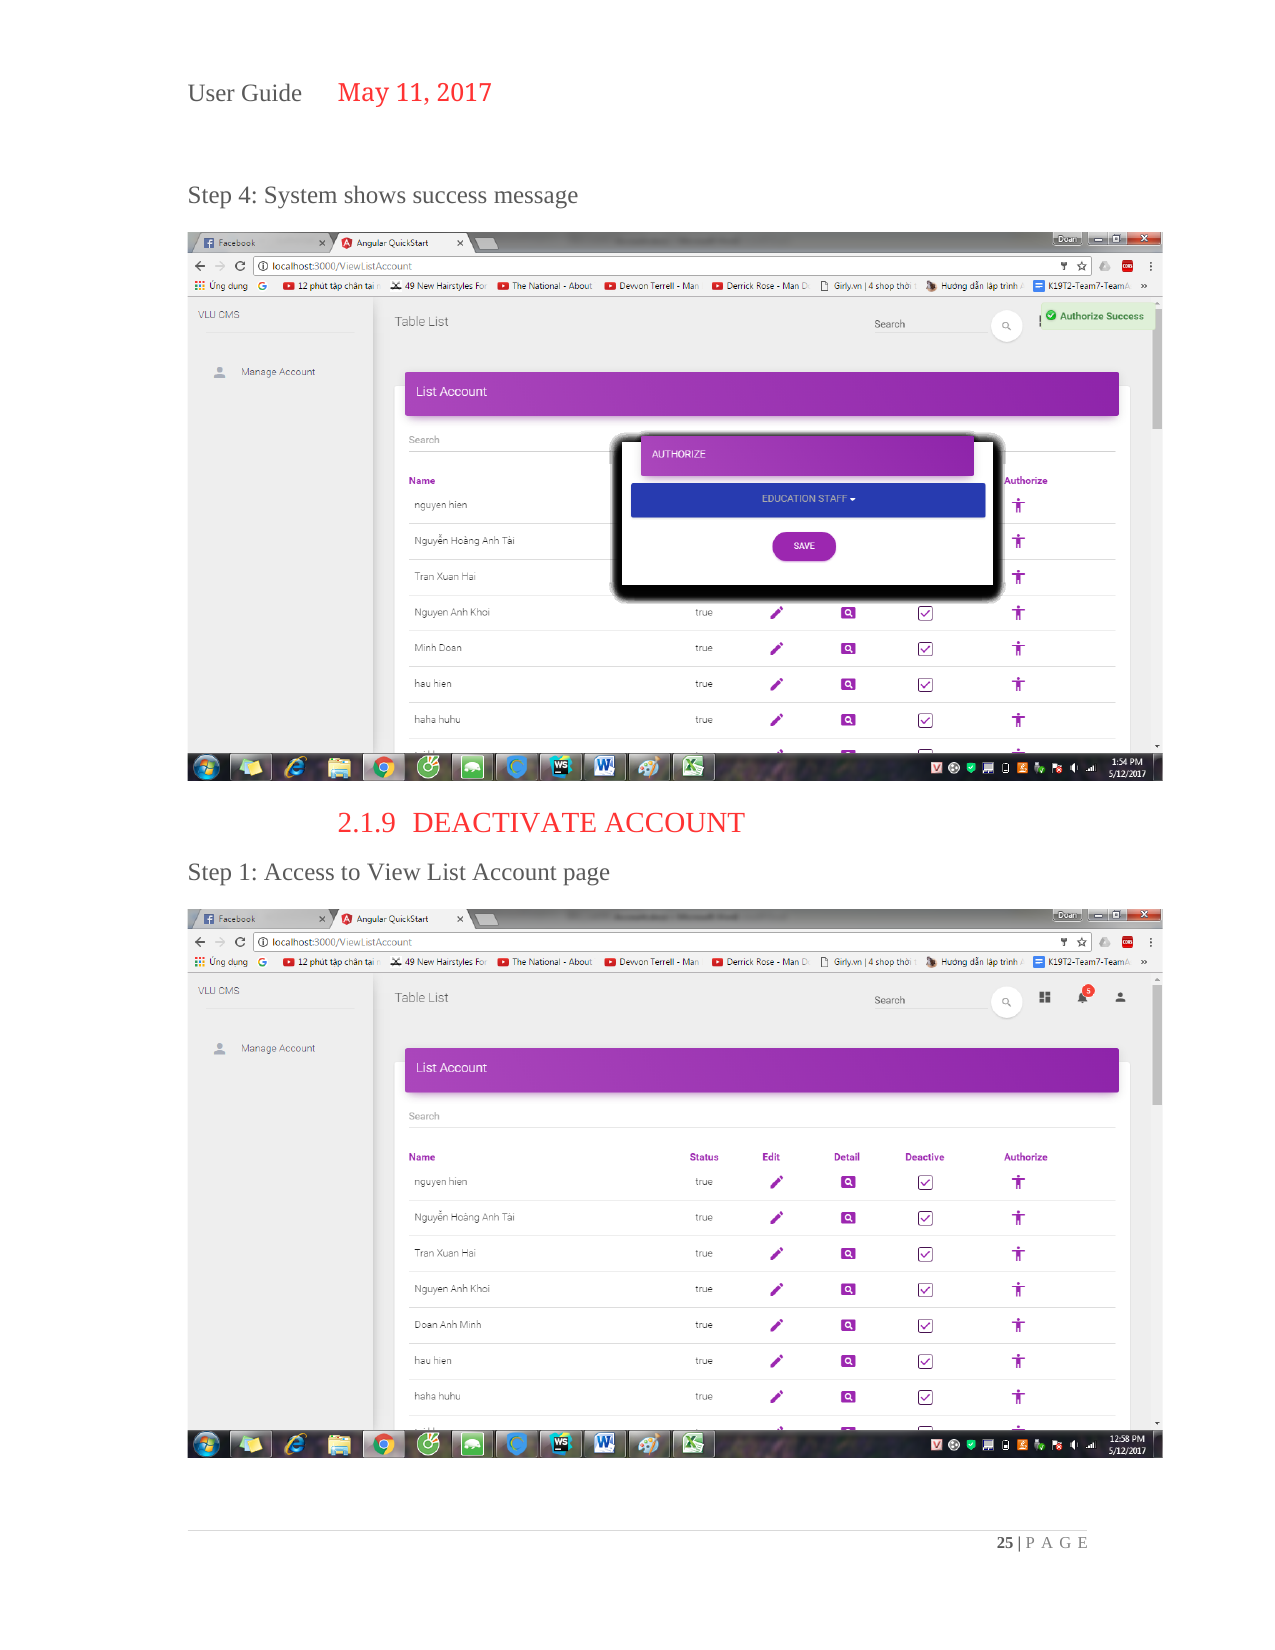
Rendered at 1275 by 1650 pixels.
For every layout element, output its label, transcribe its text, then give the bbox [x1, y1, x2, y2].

picture [187, 232, 1163, 781]
text Step 4: System shows success message [187, 180, 1087, 209]
picture [187, 909, 1163, 1458]
subtitle Deactivate Account [337, 806, 1087, 839]
text Step 1: Access to View List Account page [187, 857, 1087, 885]
